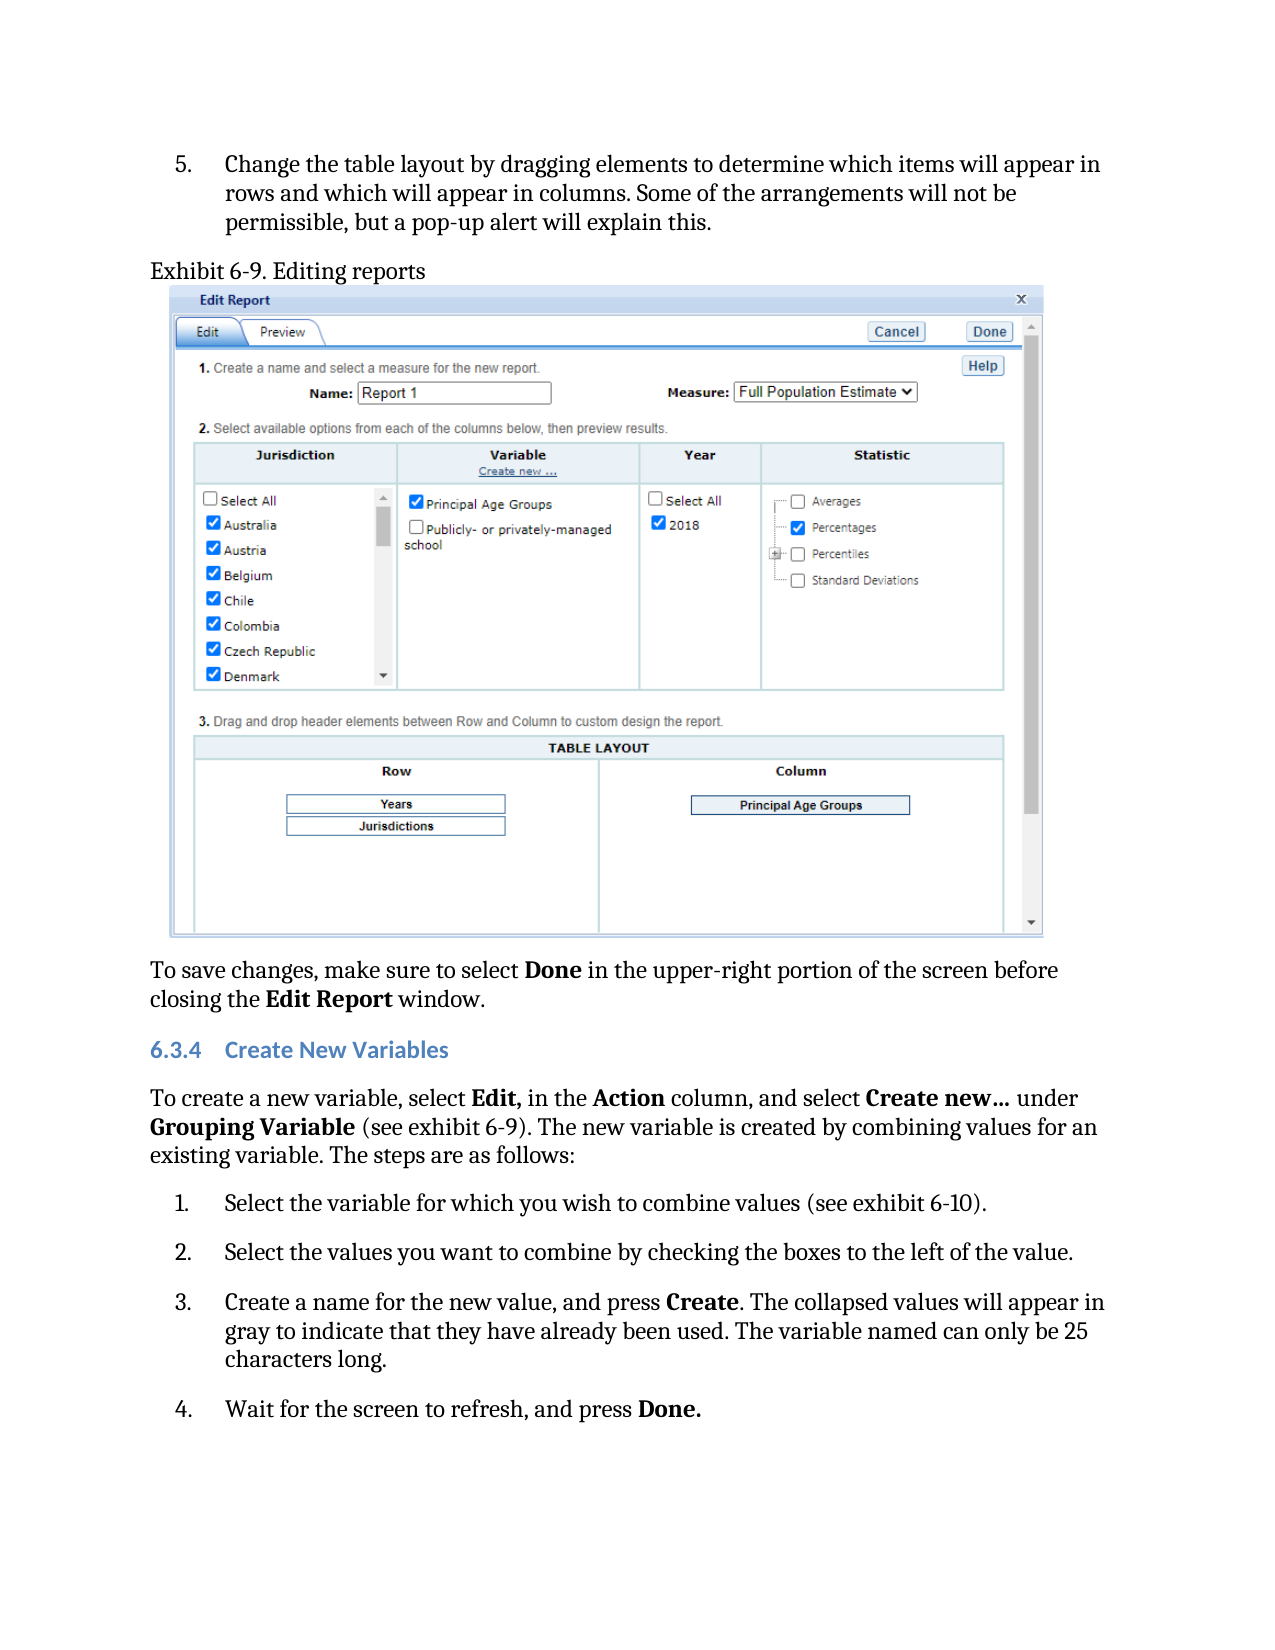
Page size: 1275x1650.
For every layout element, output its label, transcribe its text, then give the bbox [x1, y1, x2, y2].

subtitle 6.3.4 Create New Variables [150, 1034, 1125, 1065]
list Create a name for the new value, and press Create. The collapsed values will appear in gray to indicate that they have already been used. The variable named can only be 25 characters long. [175, 1288, 1125, 1374]
text To save changes, make sure to select Done in the upper-right portion of the screen before closing the Edit Report window. [150, 956, 1125, 1014]
list Select the values you want to combine by checking the boxes to the left of the value. [175, 1238, 1125, 1267]
text To create a new variable, select Edit, in the Action column, and select Create new… under Grouping Variable (see exhibit 6-9). The new variable is created by combining values for an existing variable. The steps are as follows: [150, 1084, 1125, 1170]
list Wait for the screen to refresh, and press Done. [175, 1395, 1125, 1424]
picture [168, 285, 1044, 938]
list Select the variable for which you wish to combine values (see exhibit 6-10). [175, 1189, 1125, 1217]
list Change the table layout by dragging elements to determine which items will appear in rows and which will appear in columns. Some of the arrangements will not be permissible, but a pop-up alert will explain this. [175, 150, 1125, 236]
